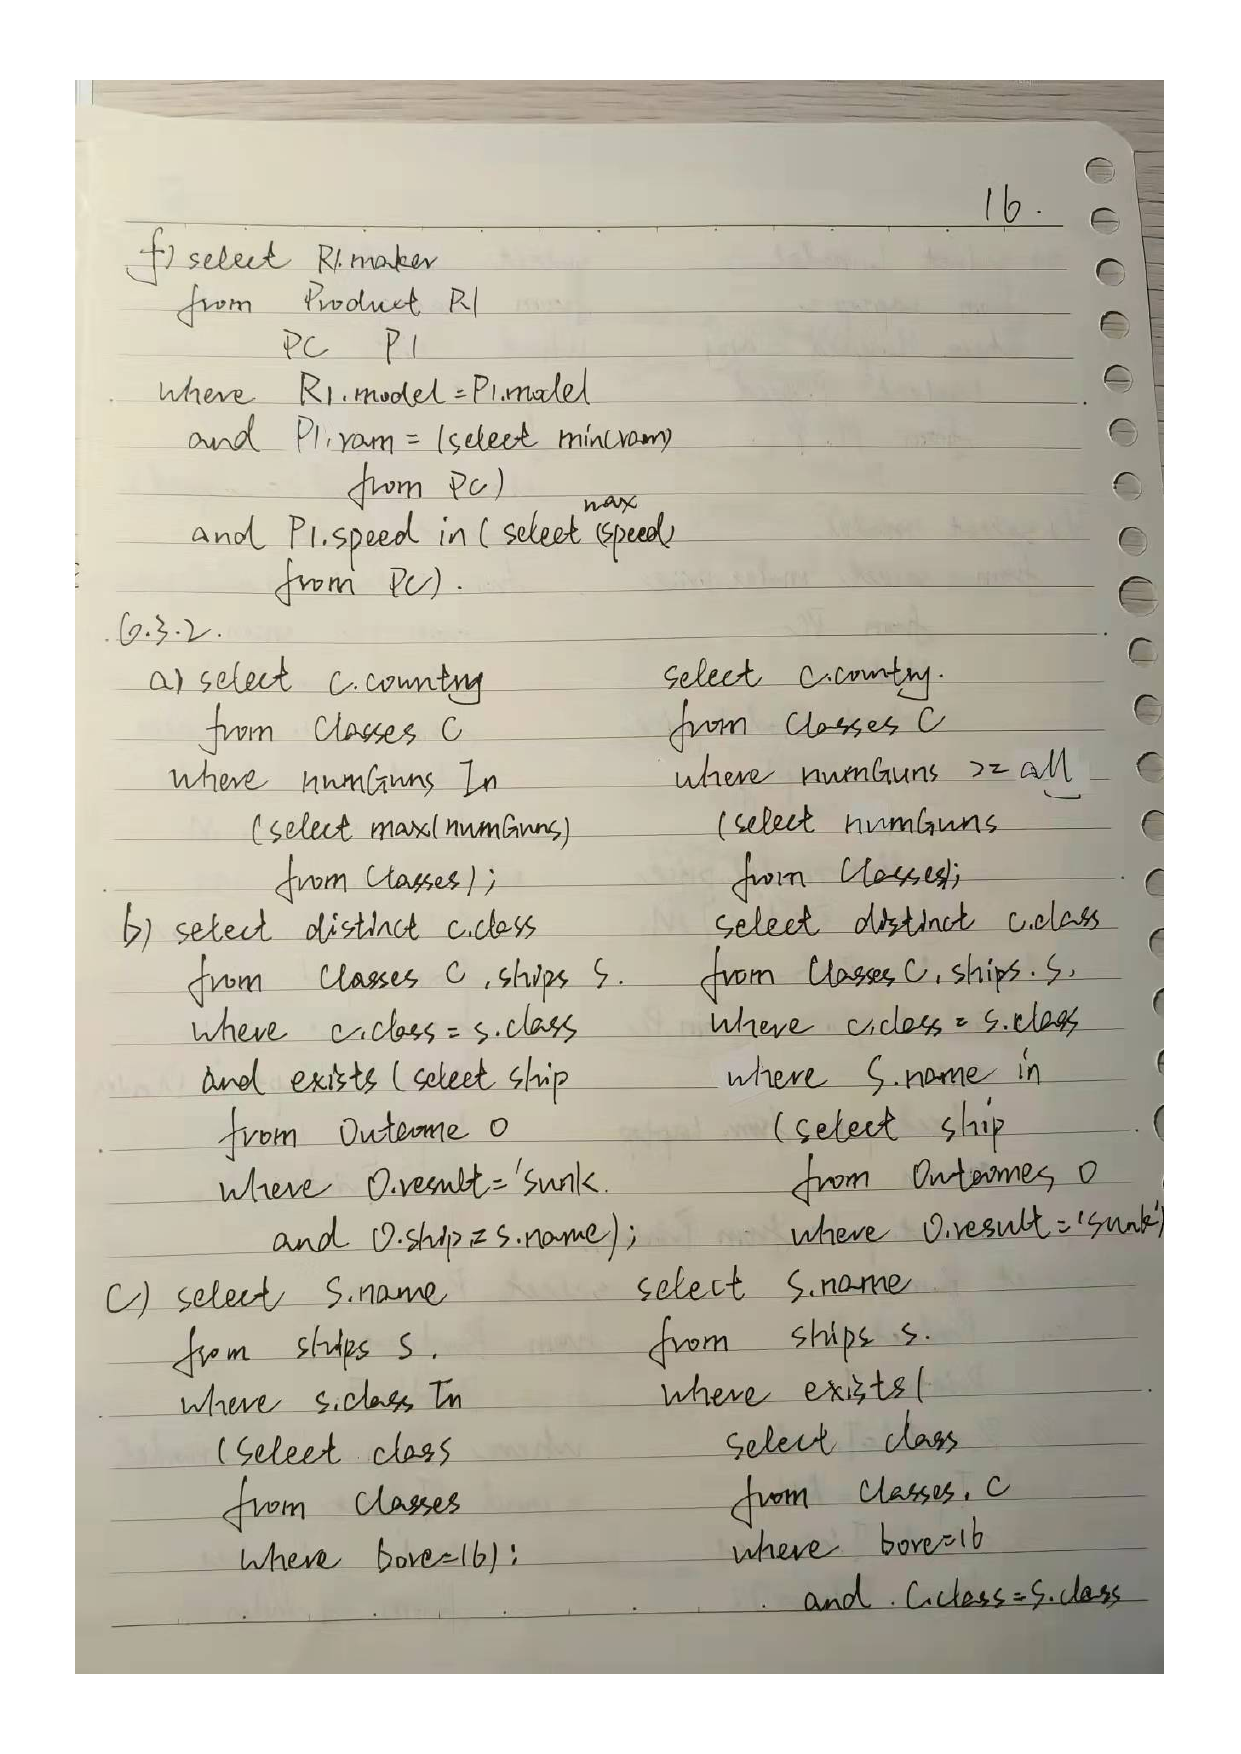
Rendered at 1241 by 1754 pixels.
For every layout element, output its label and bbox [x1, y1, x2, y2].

picture [75, 80, 1164, 1674]
